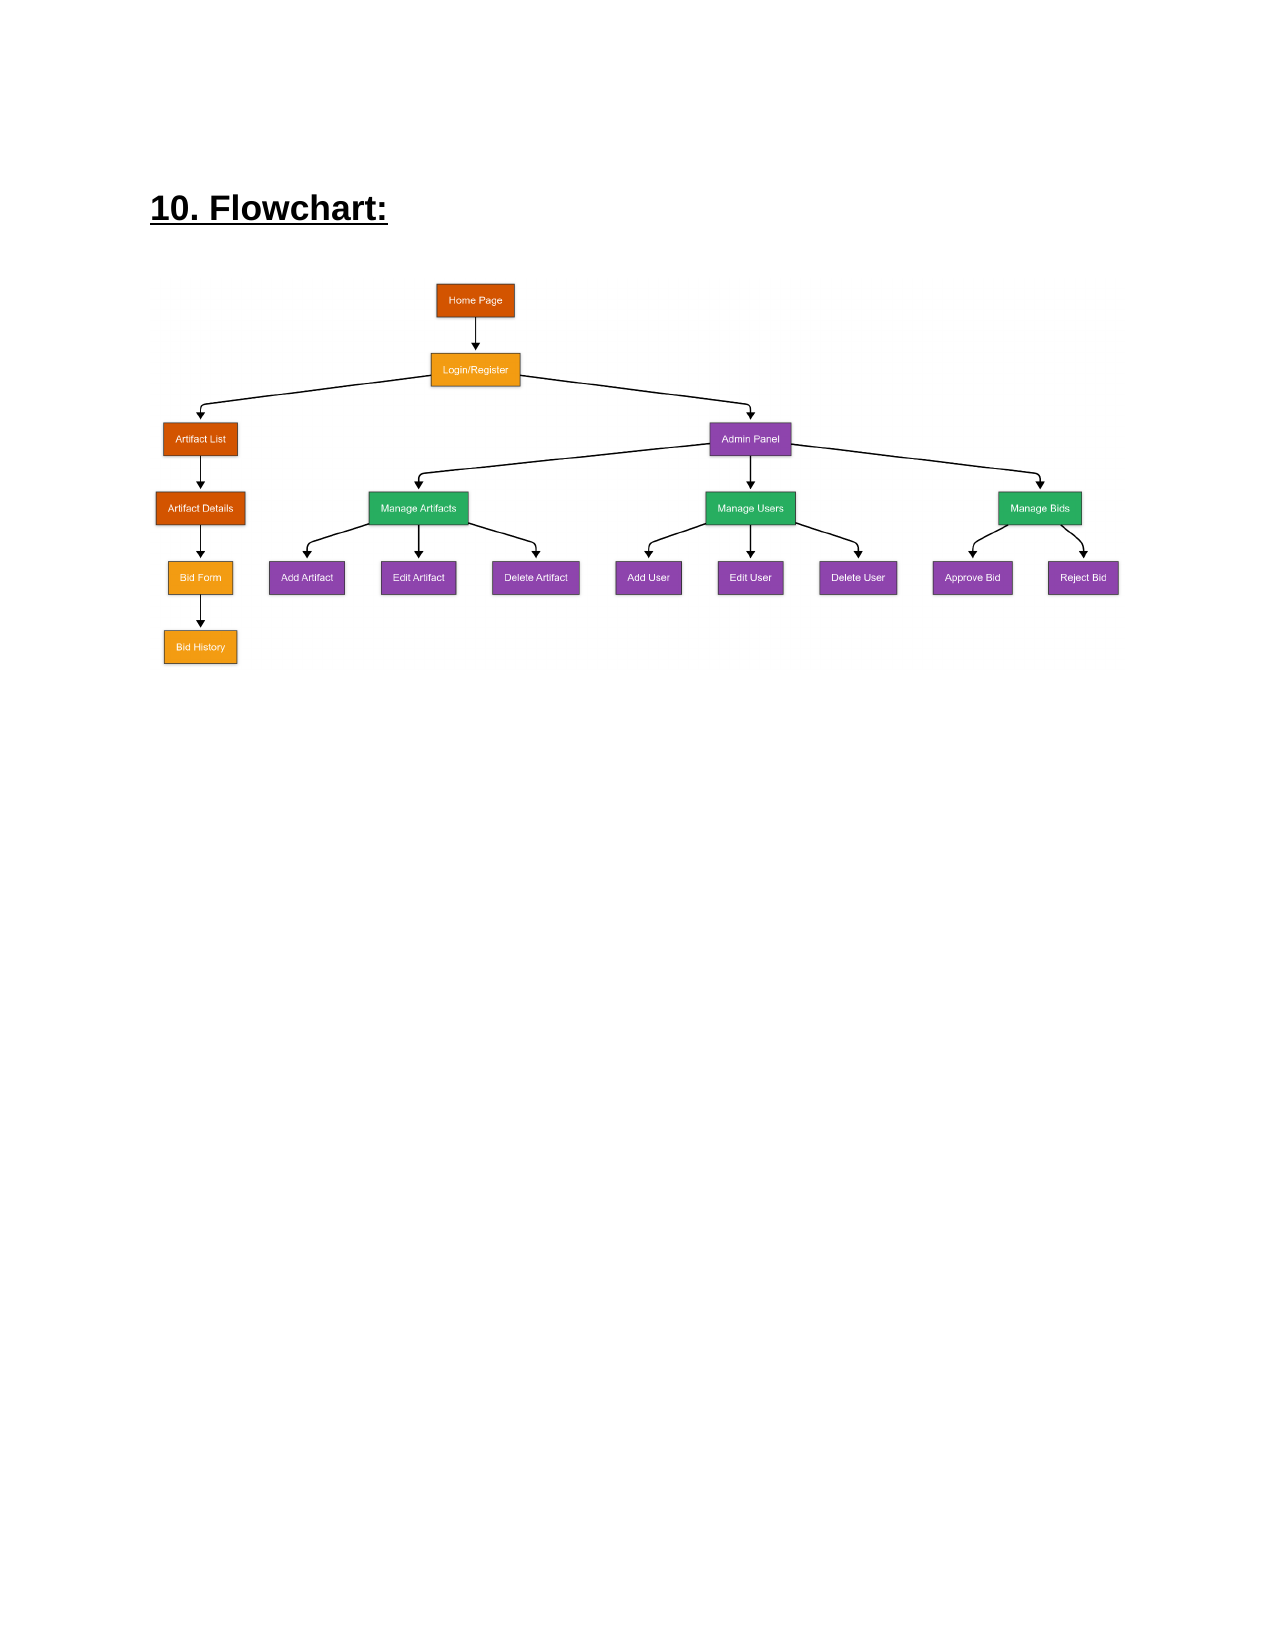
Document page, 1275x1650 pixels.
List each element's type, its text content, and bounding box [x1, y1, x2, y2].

subtitle 10. Flowchart: [150, 187, 1125, 228]
picture [150, 278, 1125, 670]
